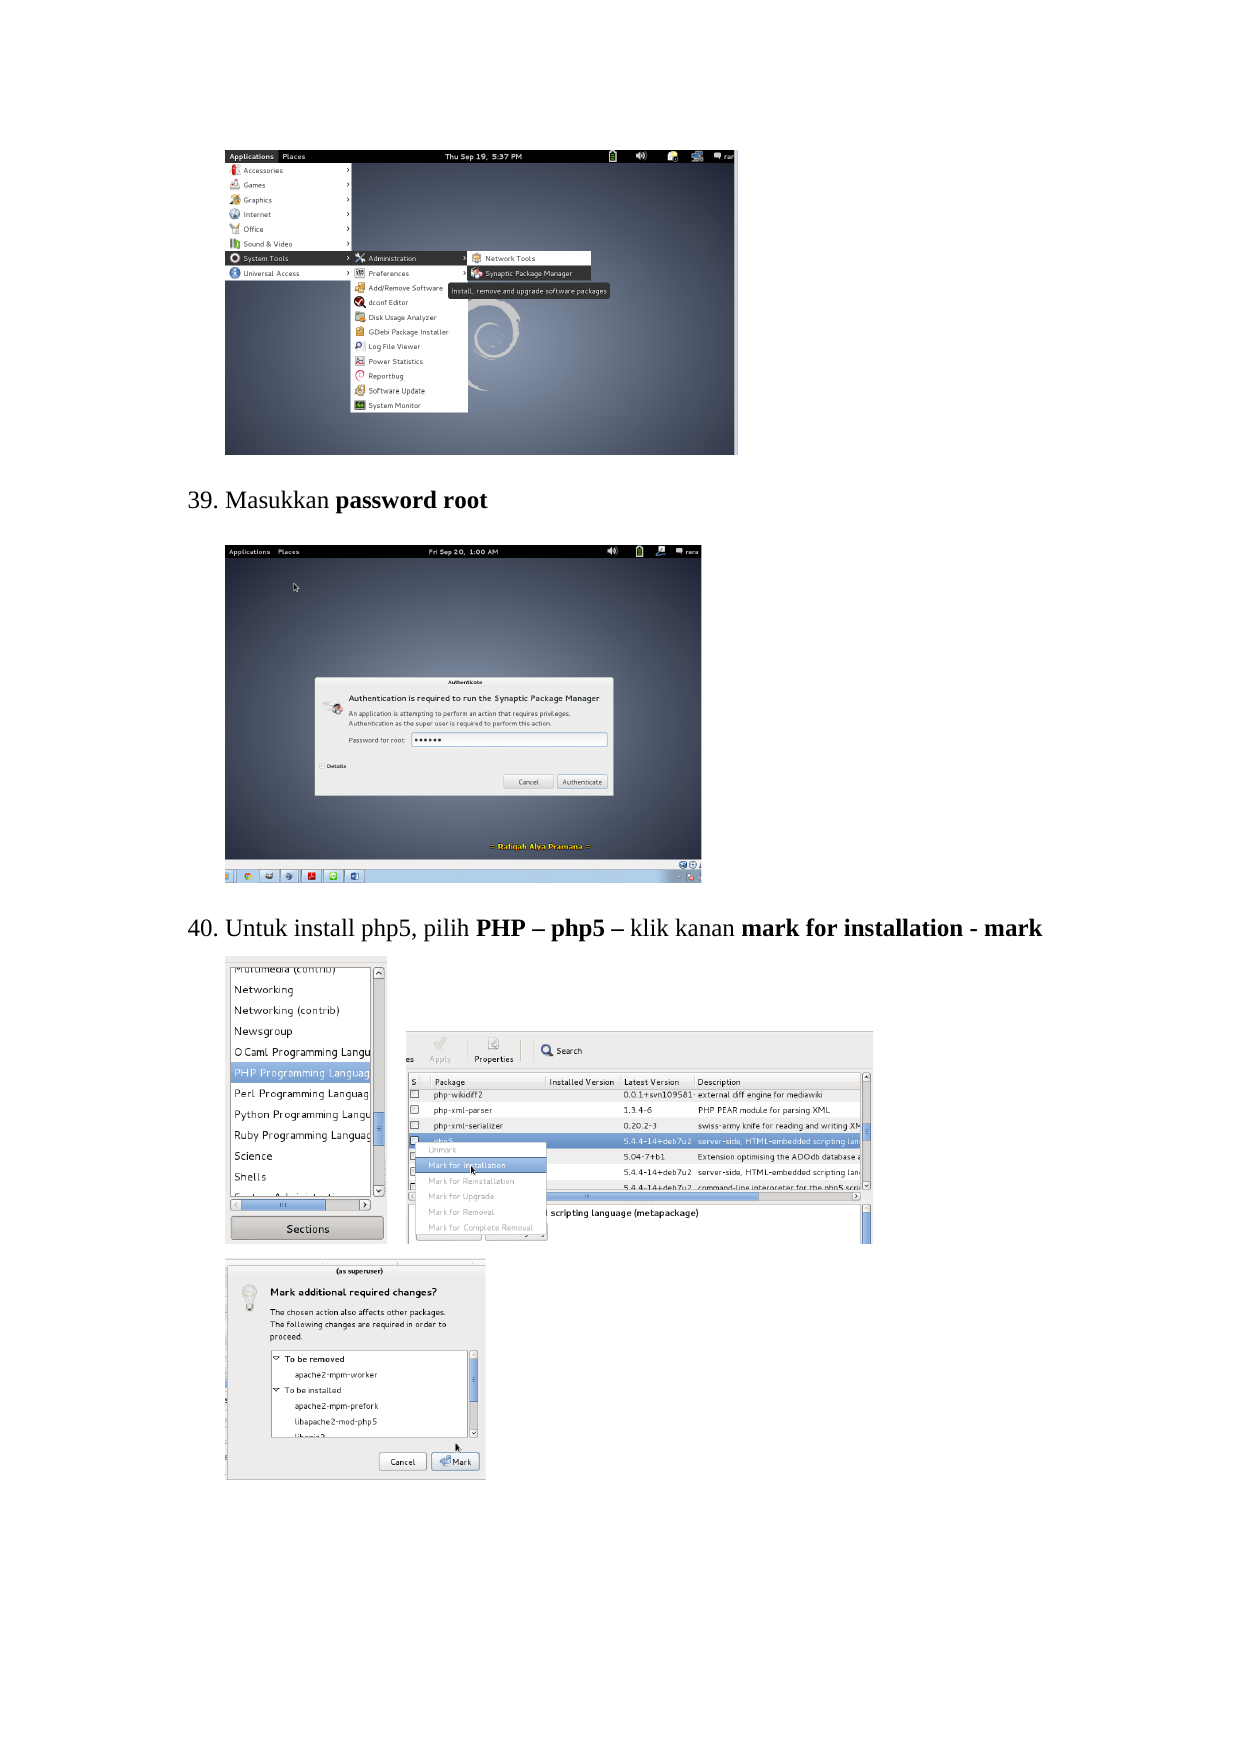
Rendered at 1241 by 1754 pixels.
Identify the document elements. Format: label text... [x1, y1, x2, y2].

picture [225, 1258, 486, 1480]
picture [225, 150, 738, 455]
picture [225, 545, 702, 883]
list Untuk install php5, pilih PHP – php5 – klik kanan mark for installation - mark [187, 913, 1090, 942]
picture [406, 1031, 874, 1244]
picture [225, 956, 388, 1244]
list Masukkan password root [187, 485, 1090, 514]
